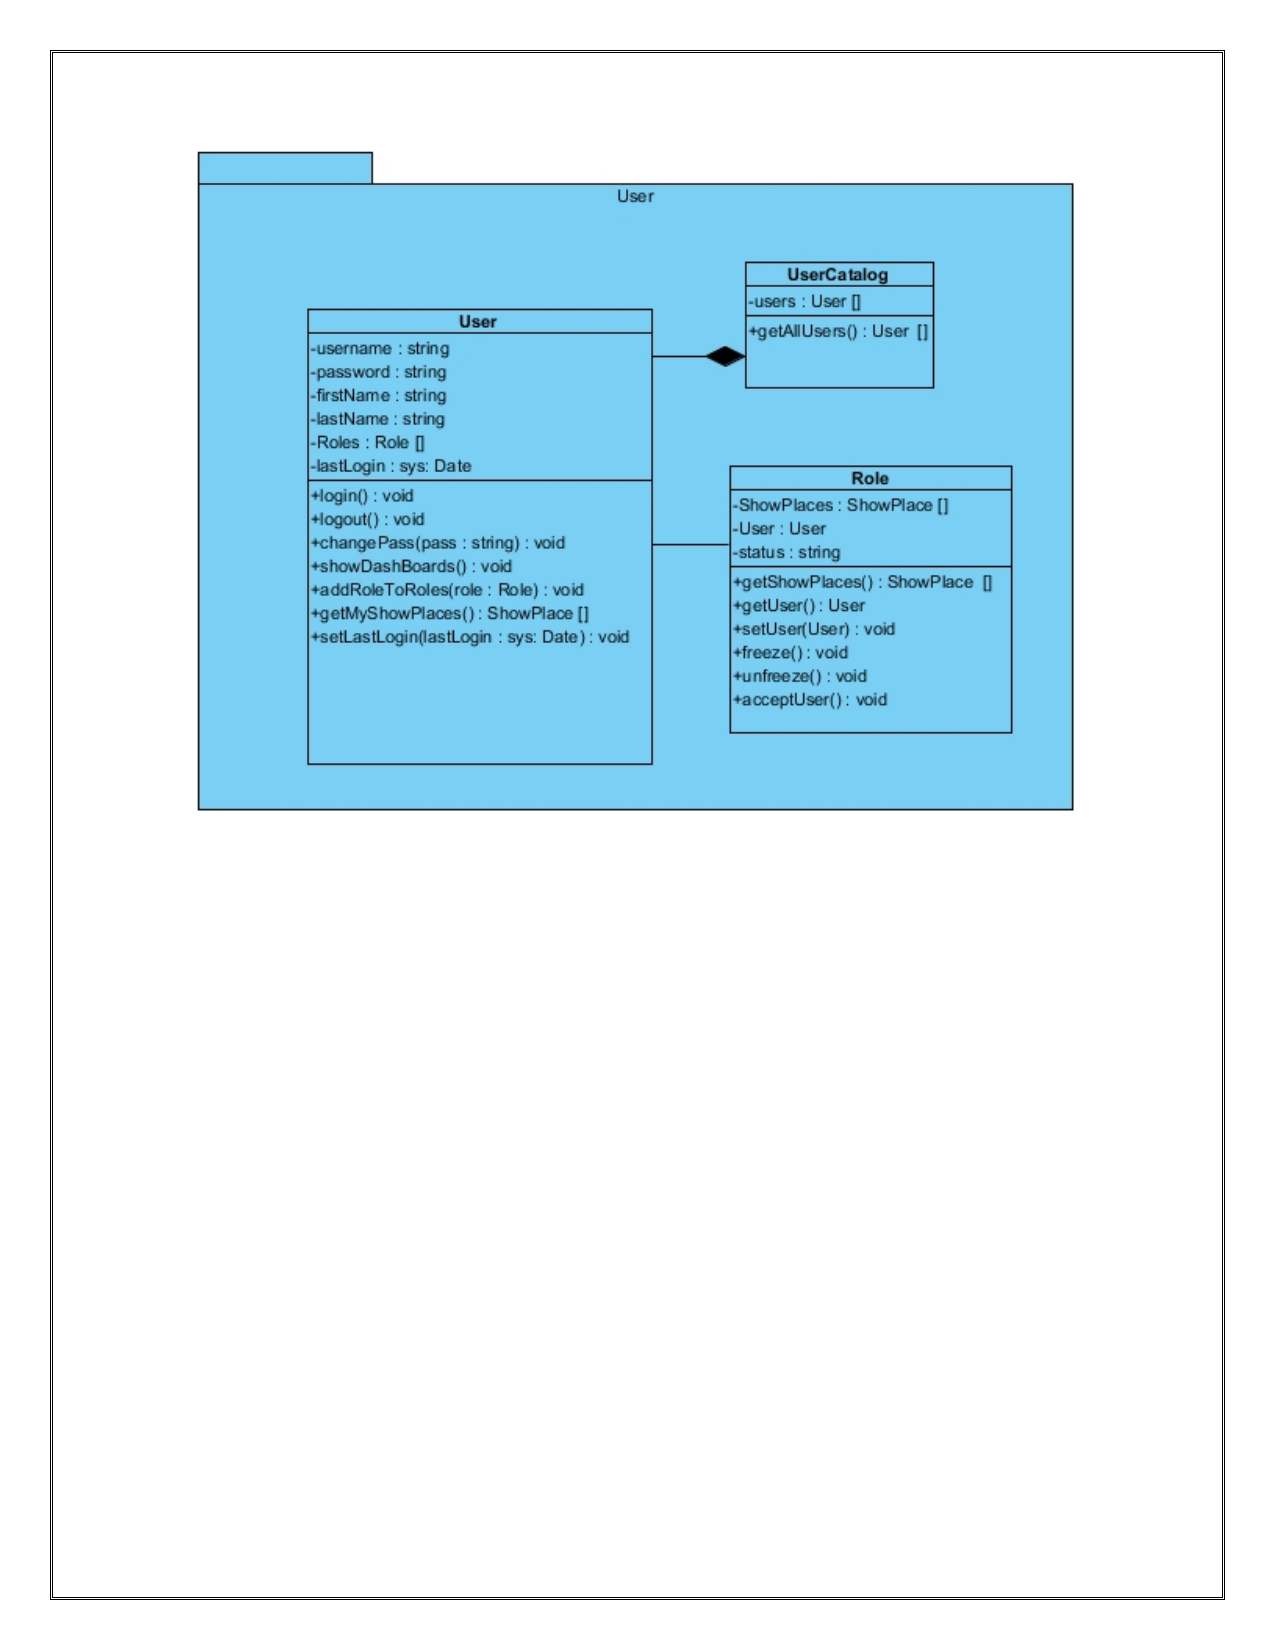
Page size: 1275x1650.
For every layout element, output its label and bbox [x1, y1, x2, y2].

picture [195, 150, 1080, 817]
